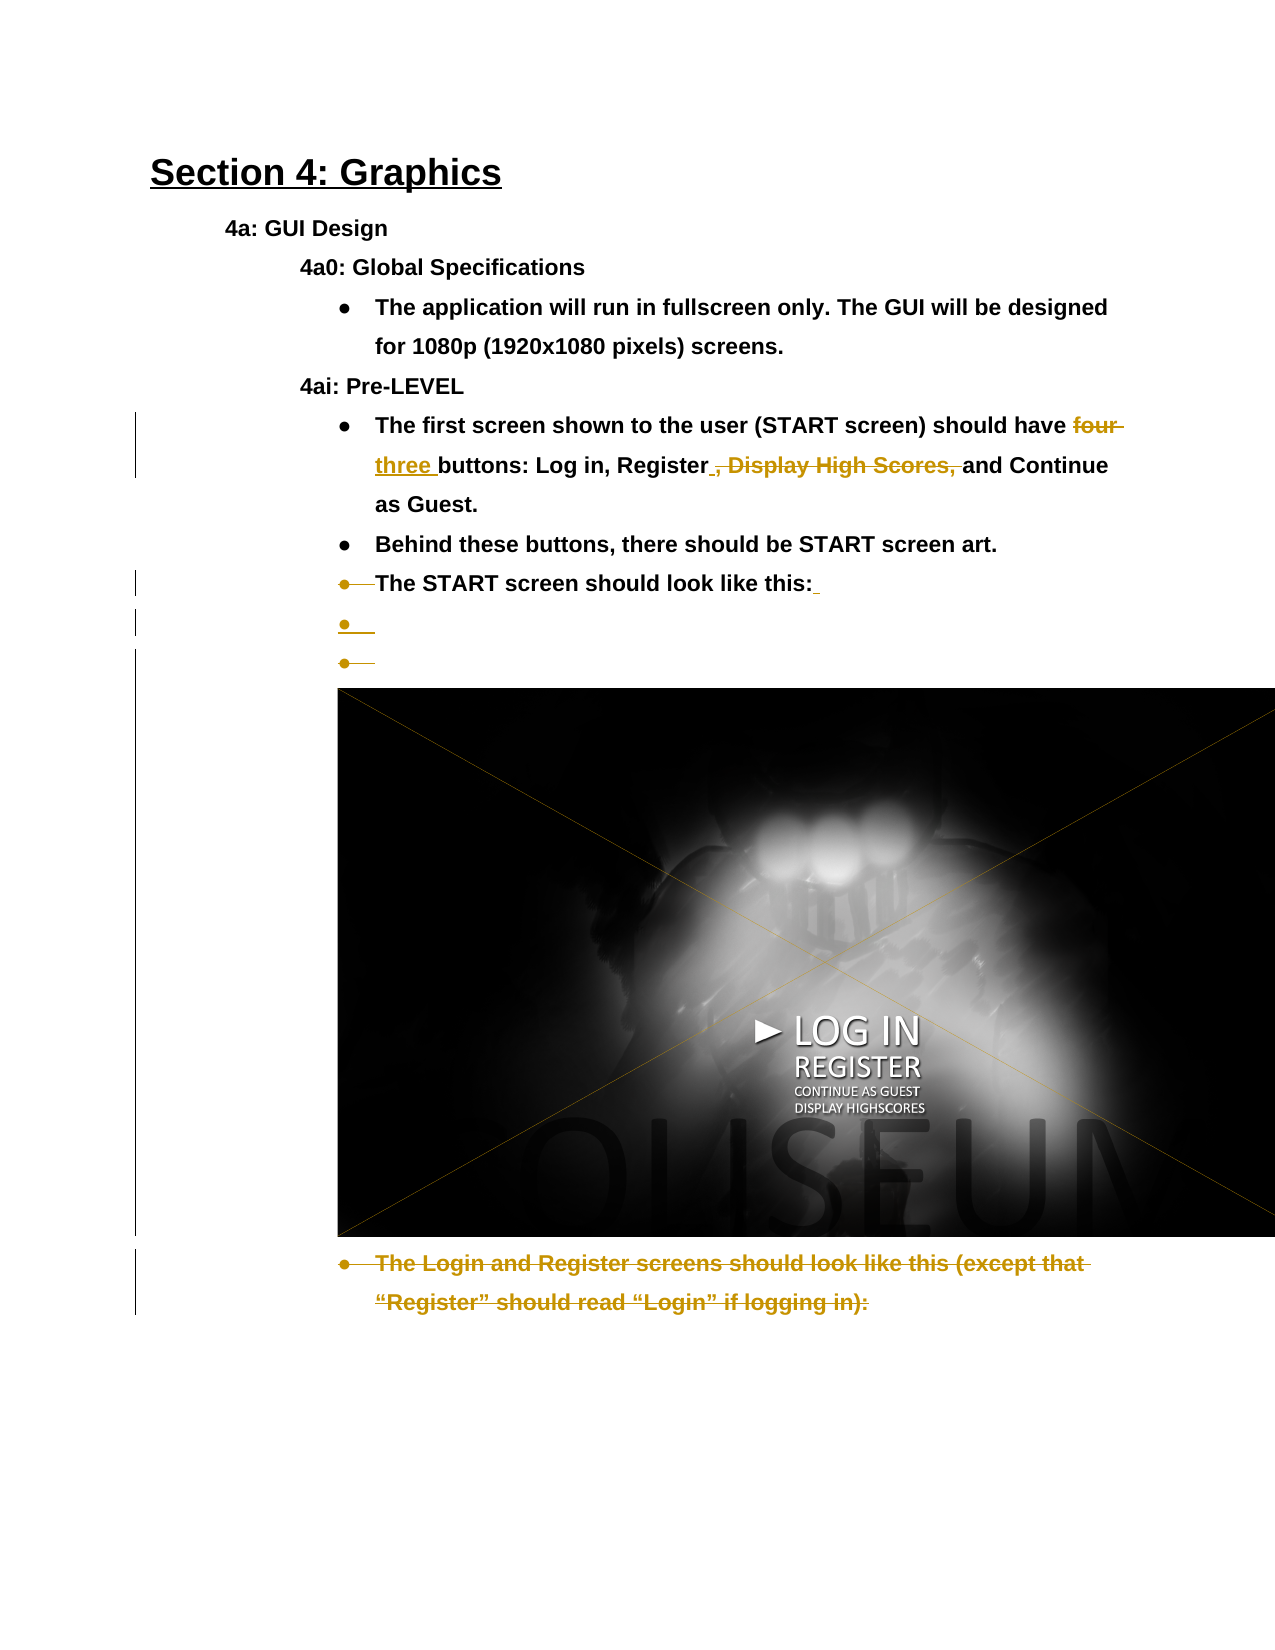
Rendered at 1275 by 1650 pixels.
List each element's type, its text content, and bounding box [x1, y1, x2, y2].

list The application will run in fullscreen only. The GUI will be designed for 1080p (1920x1080 pixels) screens. [337, 294, 1125, 359]
list The first screen shown to the user (START screen) should have buttons: Log in, Registerand Continue as Guest. [337, 412, 1125, 517]
picture [339, 963, 1275, 1237]
list The START screen should look like this: [337, 570, 1125, 596]
text 4a: GUI Design [150, 215, 1125, 241]
picture [339, 688, 1275, 961]
text 4ai: Pre-LEVEL [150, 373, 1125, 399]
text Section 4: Graphics [150, 150, 1125, 193]
picture [337, 689, 823, 1235]
list Behind these buttons, there should be START screen art. [337, 531, 1125, 557]
picture [827, 711, 1275, 1214]
text 4a0: Global Specifications [150, 254, 1125, 281]
